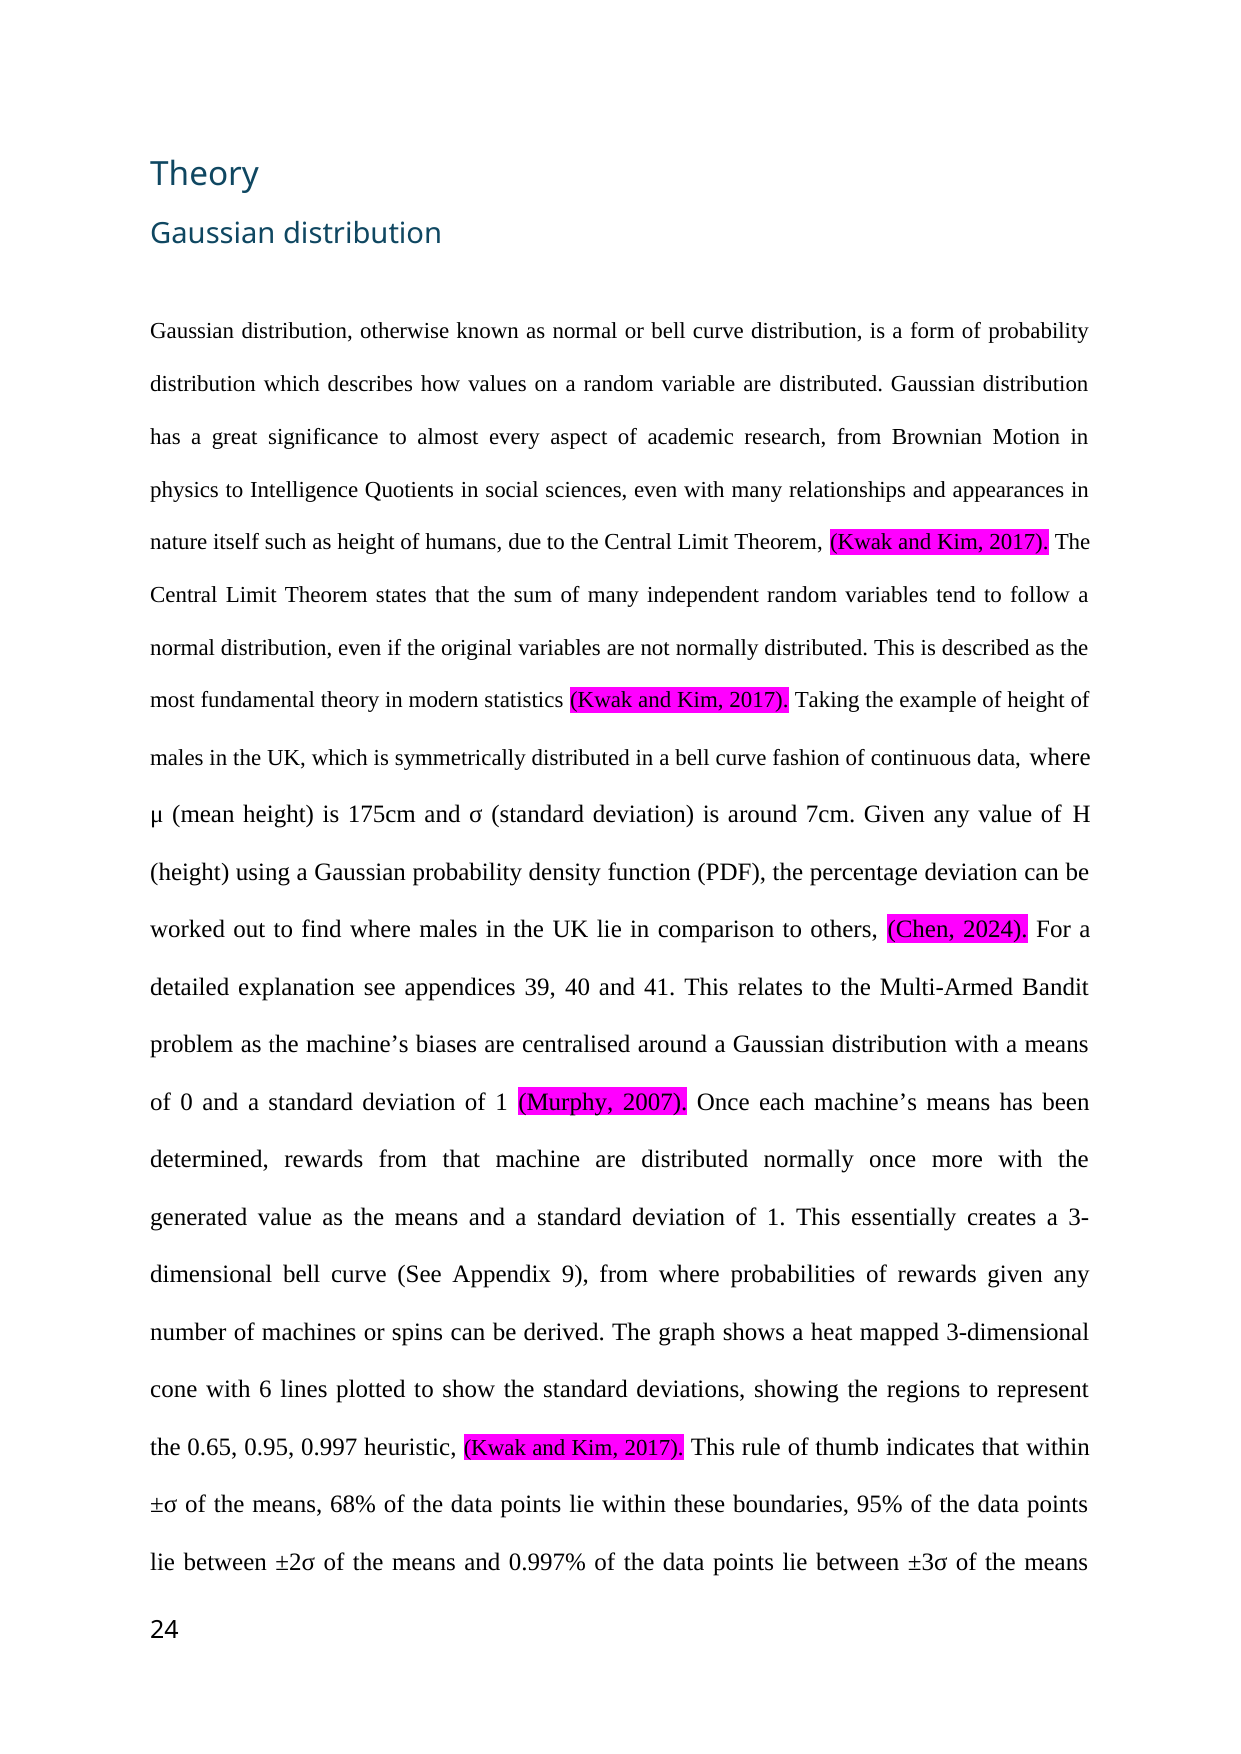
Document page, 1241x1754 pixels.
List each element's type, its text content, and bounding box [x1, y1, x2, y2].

subtitle Theory [150, 150, 1090, 195]
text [150, 318, 1090, 1575]
subtitle Gaussian distribution [150, 212, 1090, 252]
